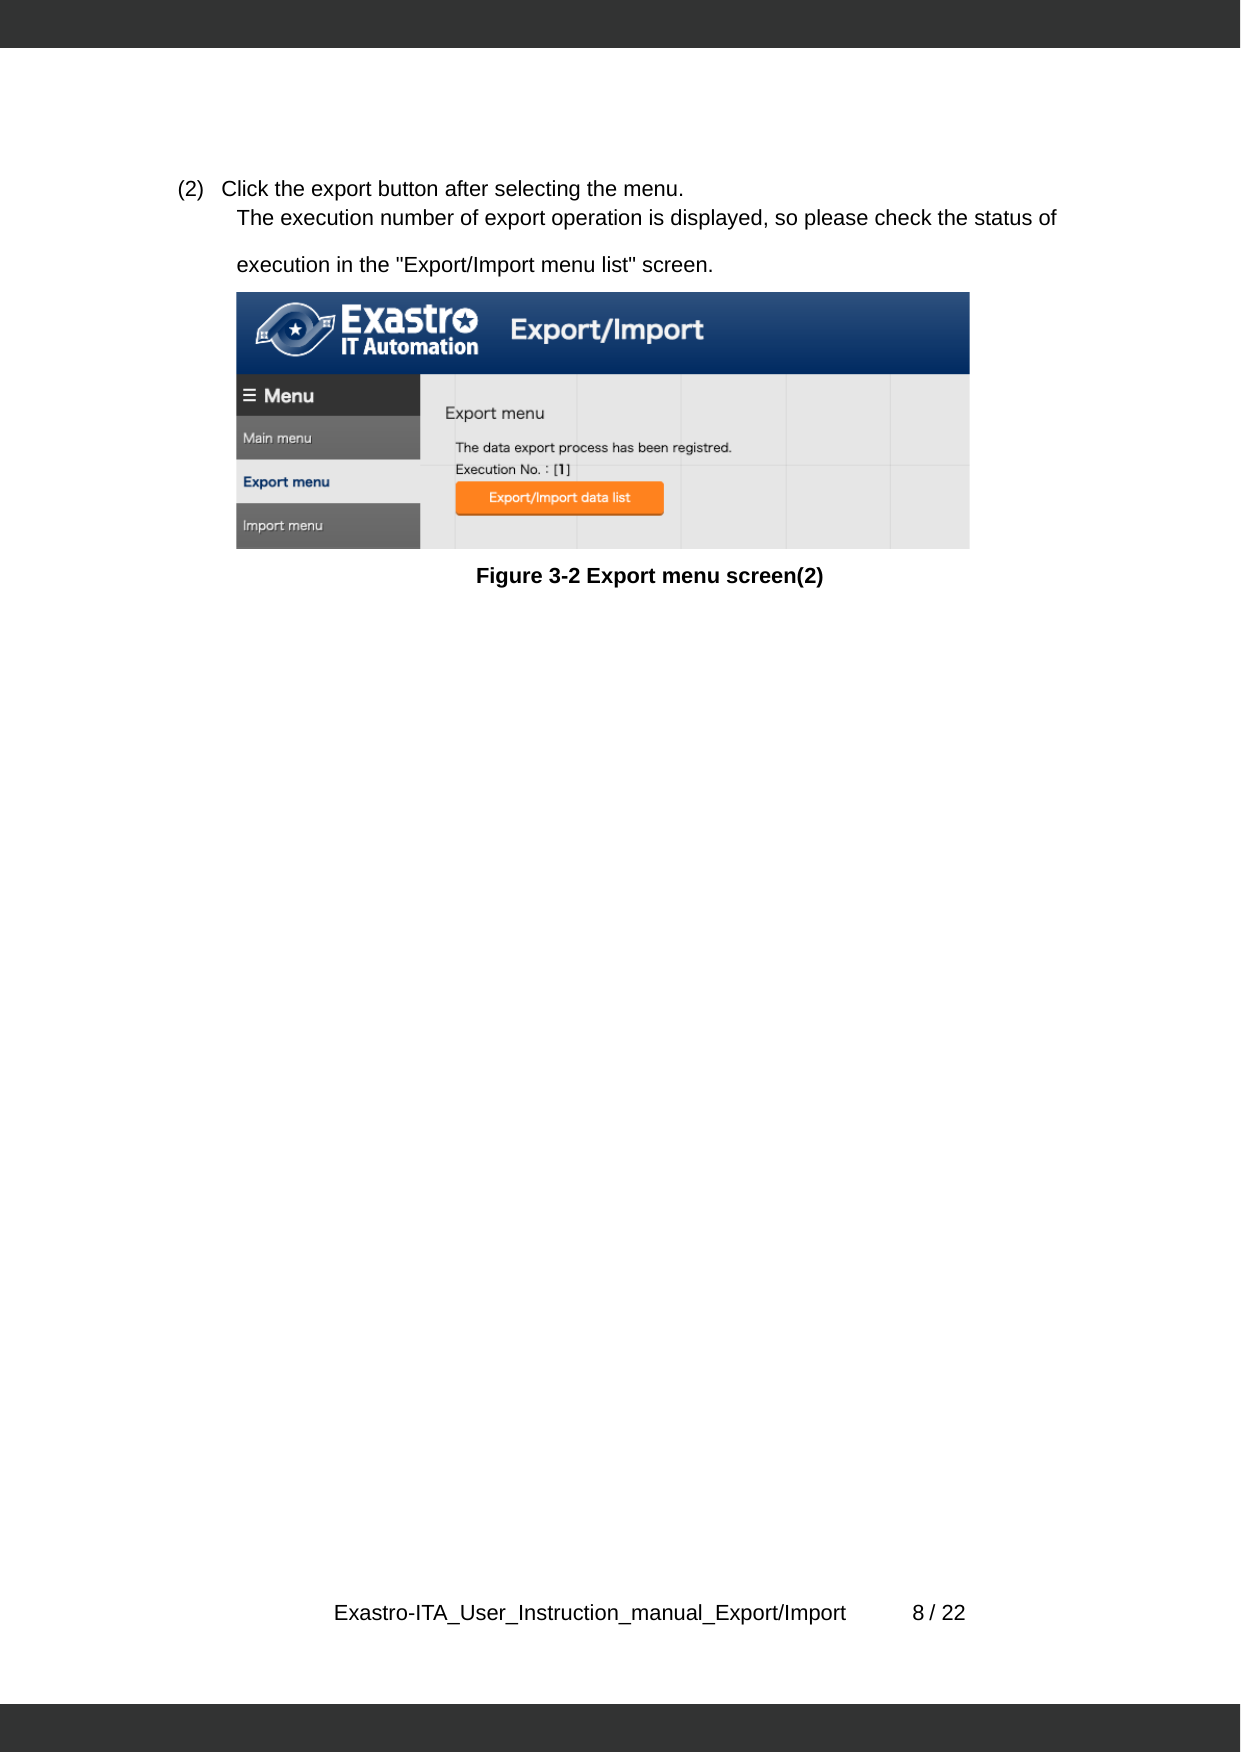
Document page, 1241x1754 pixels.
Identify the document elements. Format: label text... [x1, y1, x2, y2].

picture [236, 292, 970, 549]
text Figure 3-2 Export menu screen(2) [148, 560, 1152, 590]
picture [0, 0, 1241, 48]
list Click the export button after selecting the menu. [177, 173, 1152, 203]
picture [0, 1704, 1241, 1752]
text The execution number of export operation is displayed, so please check the status of execution in the "Export/Import menu list" screen. [236, 203, 1152, 292]
